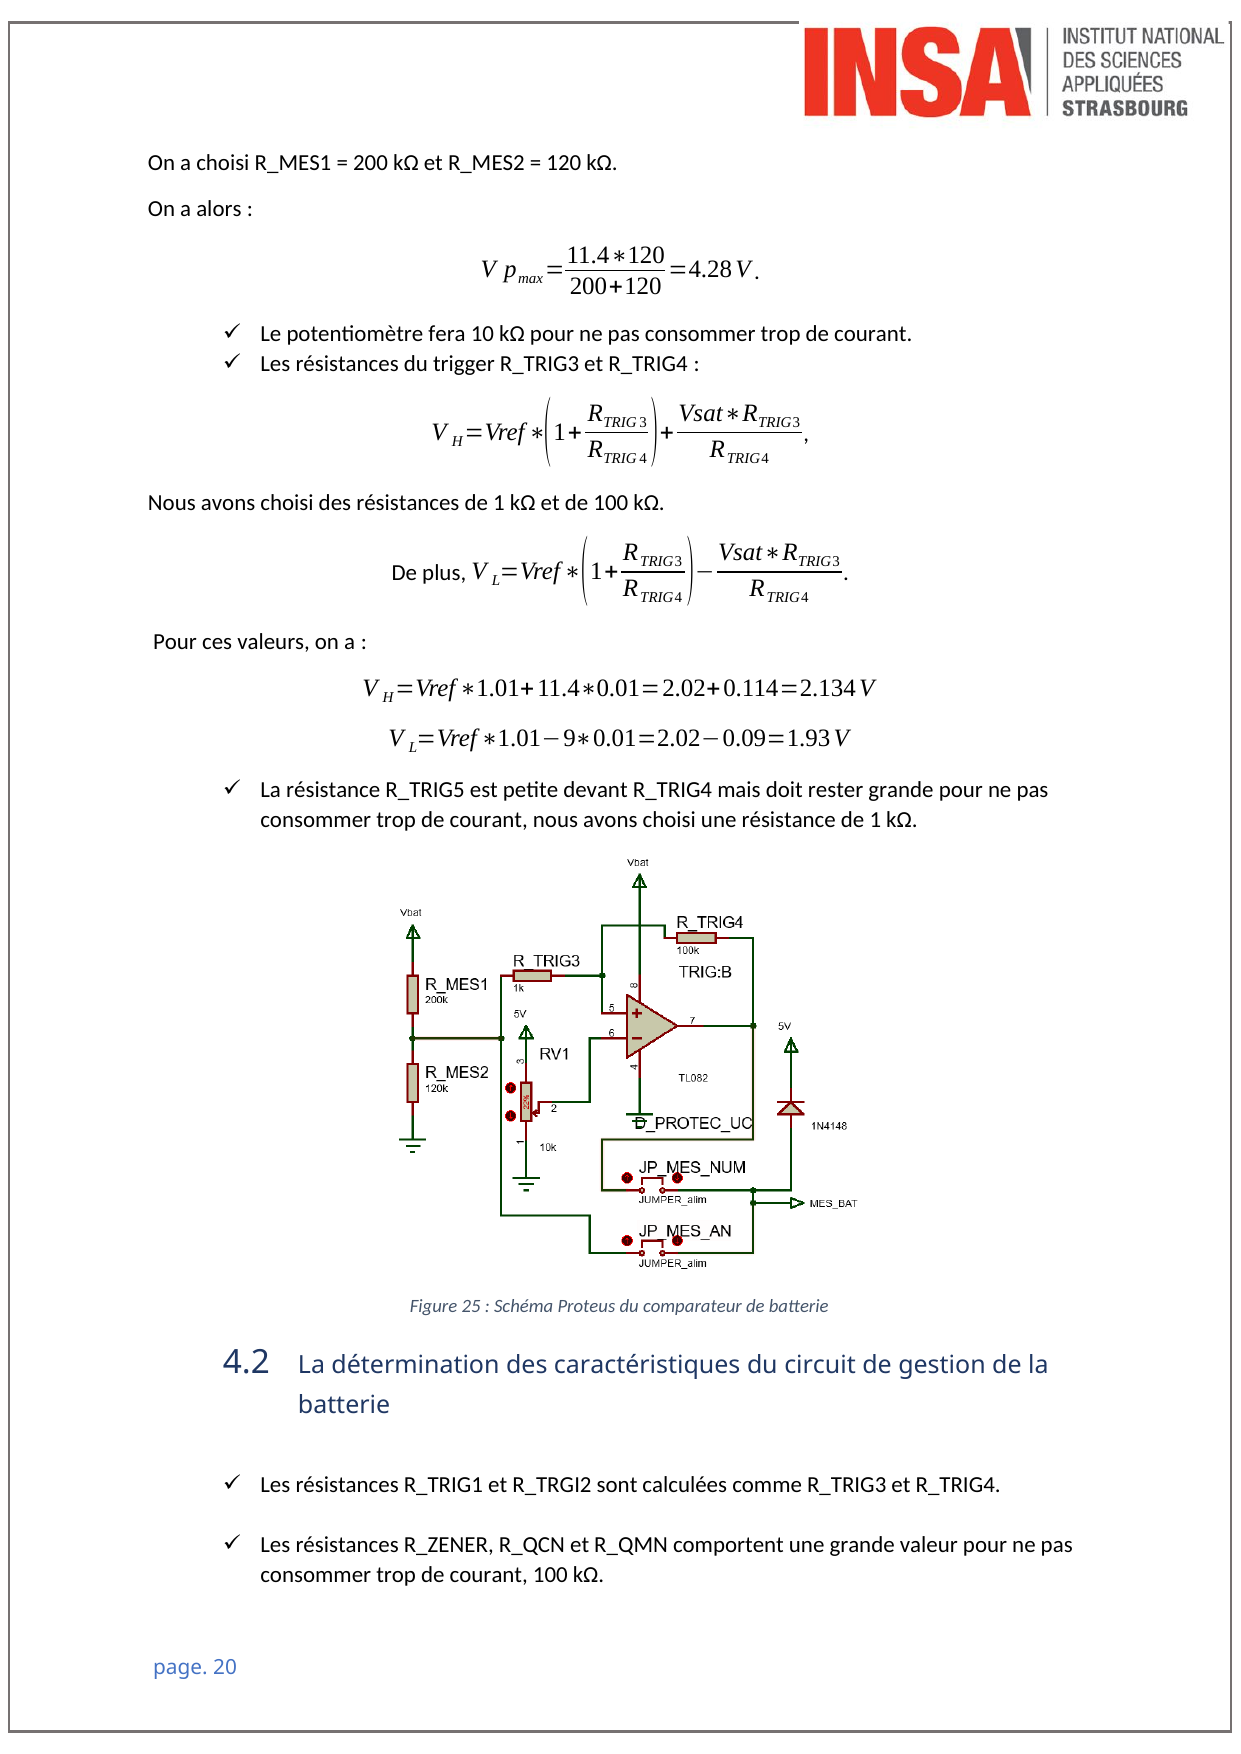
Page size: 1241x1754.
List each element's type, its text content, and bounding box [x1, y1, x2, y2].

text . [148, 241, 1093, 300]
text On a choisi R_MES1 = 200 kΩ et R_MES2 = 120 kΩ. [148, 148, 1093, 176]
list Les résistances du trigger R_TRIG3 et R_TRIG4 : [223, 349, 1093, 377]
list La résistance R_TRIG5 est petite devant R_TRIG4 mais doit rester grande pour ne pas consommer trop de courant, nous avons choisi une résistance de 1 kΩ. [223, 775, 1093, 833]
picture [378, 851, 863, 1276]
list Le potentiomètre fera 10 kΩ pour ne pas consommer trop de courant. [223, 319, 1093, 347]
text , [148, 396, 1093, 469]
text On a alors : [148, 194, 1093, 222]
text Nous avons choisi des résistances de 1 kΩ et de 100 kΩ. [148, 488, 1093, 516]
subtitle La détermination des caractéristiques du circuit de gestion de la batterie [223, 1338, 1093, 1420]
text De plus, . [148, 535, 1093, 609]
text Pour ces valeurs, on a : [148, 627, 1093, 656]
list Les résistances R_ZENER, R_QCN et R_QMN comportent une grande valeur pour ne pas consommer trop de courant, 100 kΩ. [223, 1530, 1093, 1589]
picture [799, 18, 1229, 134]
list Les résistances R_TRIG1 et R_TRGI2 sont calculées comme R_TRIG3 et R_TRIG4. [223, 1470, 1093, 1498]
